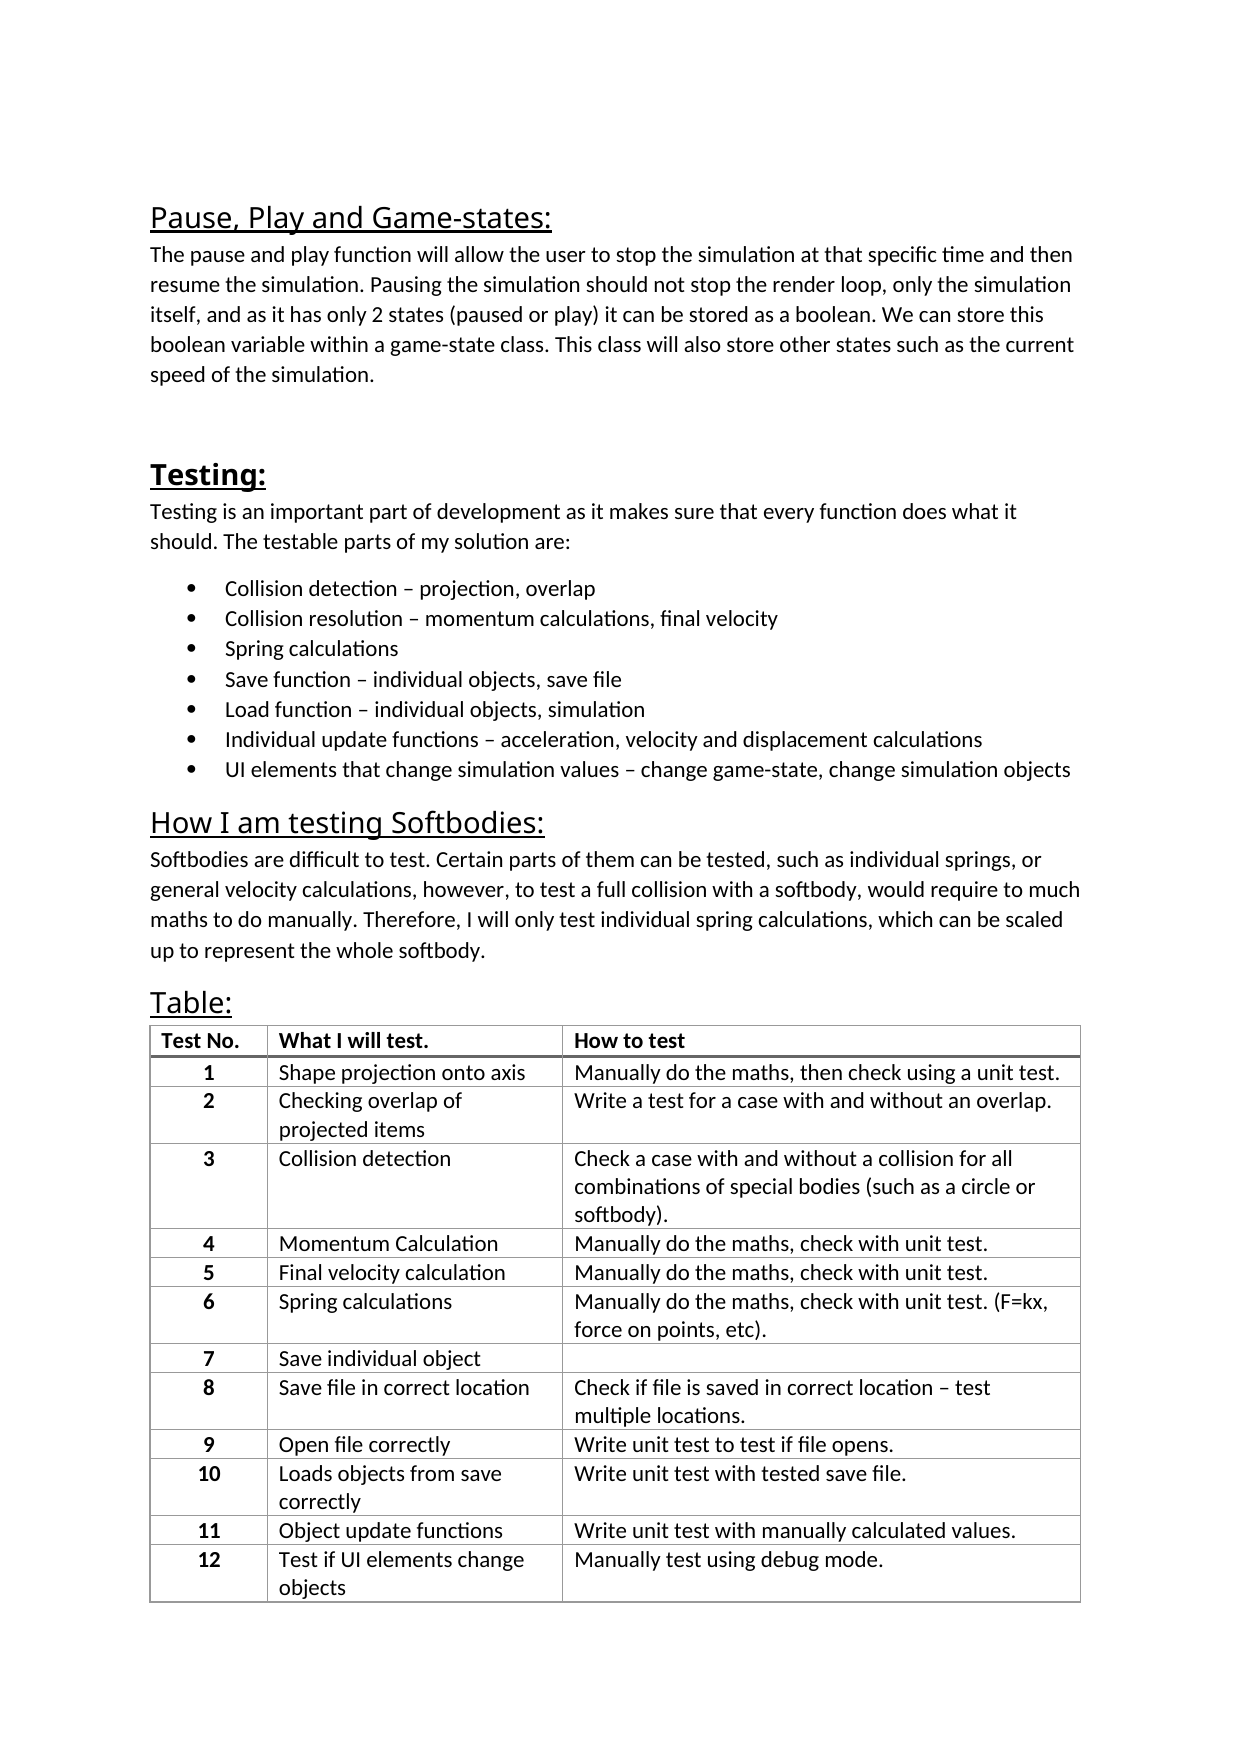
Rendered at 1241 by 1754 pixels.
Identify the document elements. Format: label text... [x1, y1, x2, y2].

table_header How to test [563, 1026, 1080, 1054]
table_cell Write unit test with tested save file. [563, 1459, 1080, 1515]
table_cell Spring calculations [268, 1287, 562, 1343]
table_cell 4 [151, 1229, 267, 1257]
table_cell Write unit test with manually calculated values. [563, 1516, 1080, 1544]
list Spring calculations [187, 634, 1090, 663]
list Collision detection – projection, overlap [187, 574, 1090, 602]
table_cell Loads objects from save correctly [268, 1459, 562, 1515]
table_cell Manually do the maths, check with unit test. [563, 1229, 1080, 1257]
table_cell Open file correctly [268, 1430, 562, 1458]
table_cell 2 [151, 1087, 267, 1143]
list UI elements that change simulation values – change game-state, change simulation objects [187, 755, 1090, 783]
table_cell Final velocity calculation [268, 1258, 562, 1286]
table_cell Write a test for a case with and without an overlap. [563, 1087, 1080, 1143]
table_cell Write unit test to test if file opens. [563, 1430, 1080, 1458]
table_cell Test if UI elements change objects [268, 1545, 562, 1601]
table_cell Save file in correct location [268, 1373, 562, 1429]
table_cell 12 [151, 1545, 267, 1601]
table_cell Object update functions [268, 1516, 562, 1544]
table_cell Check a case with and without a collision for all combinations of special bodies (such as a circle or softbody). [563, 1144, 1080, 1228]
table_header What I will test. [268, 1026, 562, 1054]
table_cell Save individual object [268, 1344, 562, 1372]
list Save function – individual objects, save file [187, 665, 1090, 693]
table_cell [563, 1545, 1080, 1601]
table_cell 3 [151, 1144, 267, 1228]
table_cell Manually do the maths, then check using a unit test. [563, 1058, 1080, 1086]
table_header Test No. [151, 1026, 267, 1054]
subtitle How I am testing Softbodies: [150, 802, 1090, 842]
table_cell 8 [151, 1373, 267, 1429]
table_cell Collision detection [268, 1144, 562, 1228]
table_cell 5 [151, 1258, 267, 1286]
list Load function – individual objects, simulation [187, 695, 1090, 723]
text Testing is an important part of development as it makes sure that every function does what it should. The testable parts of my solution are: [150, 497, 1090, 555]
subtitle Testing: [150, 454, 1090, 494]
table_cell 10 [151, 1459, 267, 1515]
table_cell Check if file is saved in correct location – test multiple locations. [563, 1373, 1080, 1429]
table_cell Shape projection onto axis [268, 1058, 562, 1086]
table_cell 6 [151, 1287, 267, 1343]
list Individual update functions – acceleration, velocity and displacement calculations [187, 725, 1090, 753]
table_cell 7 [151, 1344, 267, 1372]
table_cell 11 [151, 1516, 267, 1544]
table_cell 1 [151, 1058, 267, 1086]
table_cell Manually do the maths, check with unit test. [563, 1258, 1080, 1286]
subtitle Pause, Play and Game-states: [150, 197, 1090, 237]
table_cell [563, 1344, 1080, 1372]
subtitle Table: [150, 983, 1090, 1022]
text Softbodies are difficult to test. Certain parts of them can be tested, such as individual springs, or general velocity calculations, however, to test a full collision with a softbody, would require to much maths to do manually. Therefore, I will only test individual spring calculations, which can be scaled up to represent the whole softbody. [150, 845, 1090, 964]
table_cell 9 [151, 1430, 267, 1458]
table_cell Momentum Calculation [268, 1229, 562, 1257]
text The pause and play function will allow the user to stop the simulation at that specific time and then resume the simulation. Pausing the simulation should not stop the render loop, only the simulation itself, and as it has only 2 states (paused or play) it can be stored as a boolean. We can store this boolean variable within a game-state class. This class will also store other states such as the current speed of the simulation. [150, 240, 1090, 388]
table_cell Checking overlap of projected items [268, 1087, 562, 1143]
list Collision resolution – momentum calculations, final velocity [187, 604, 1090, 632]
table_cell Manually do the maths, check with unit test. (F=kx, force on points, etc). [563, 1287, 1080, 1343]
